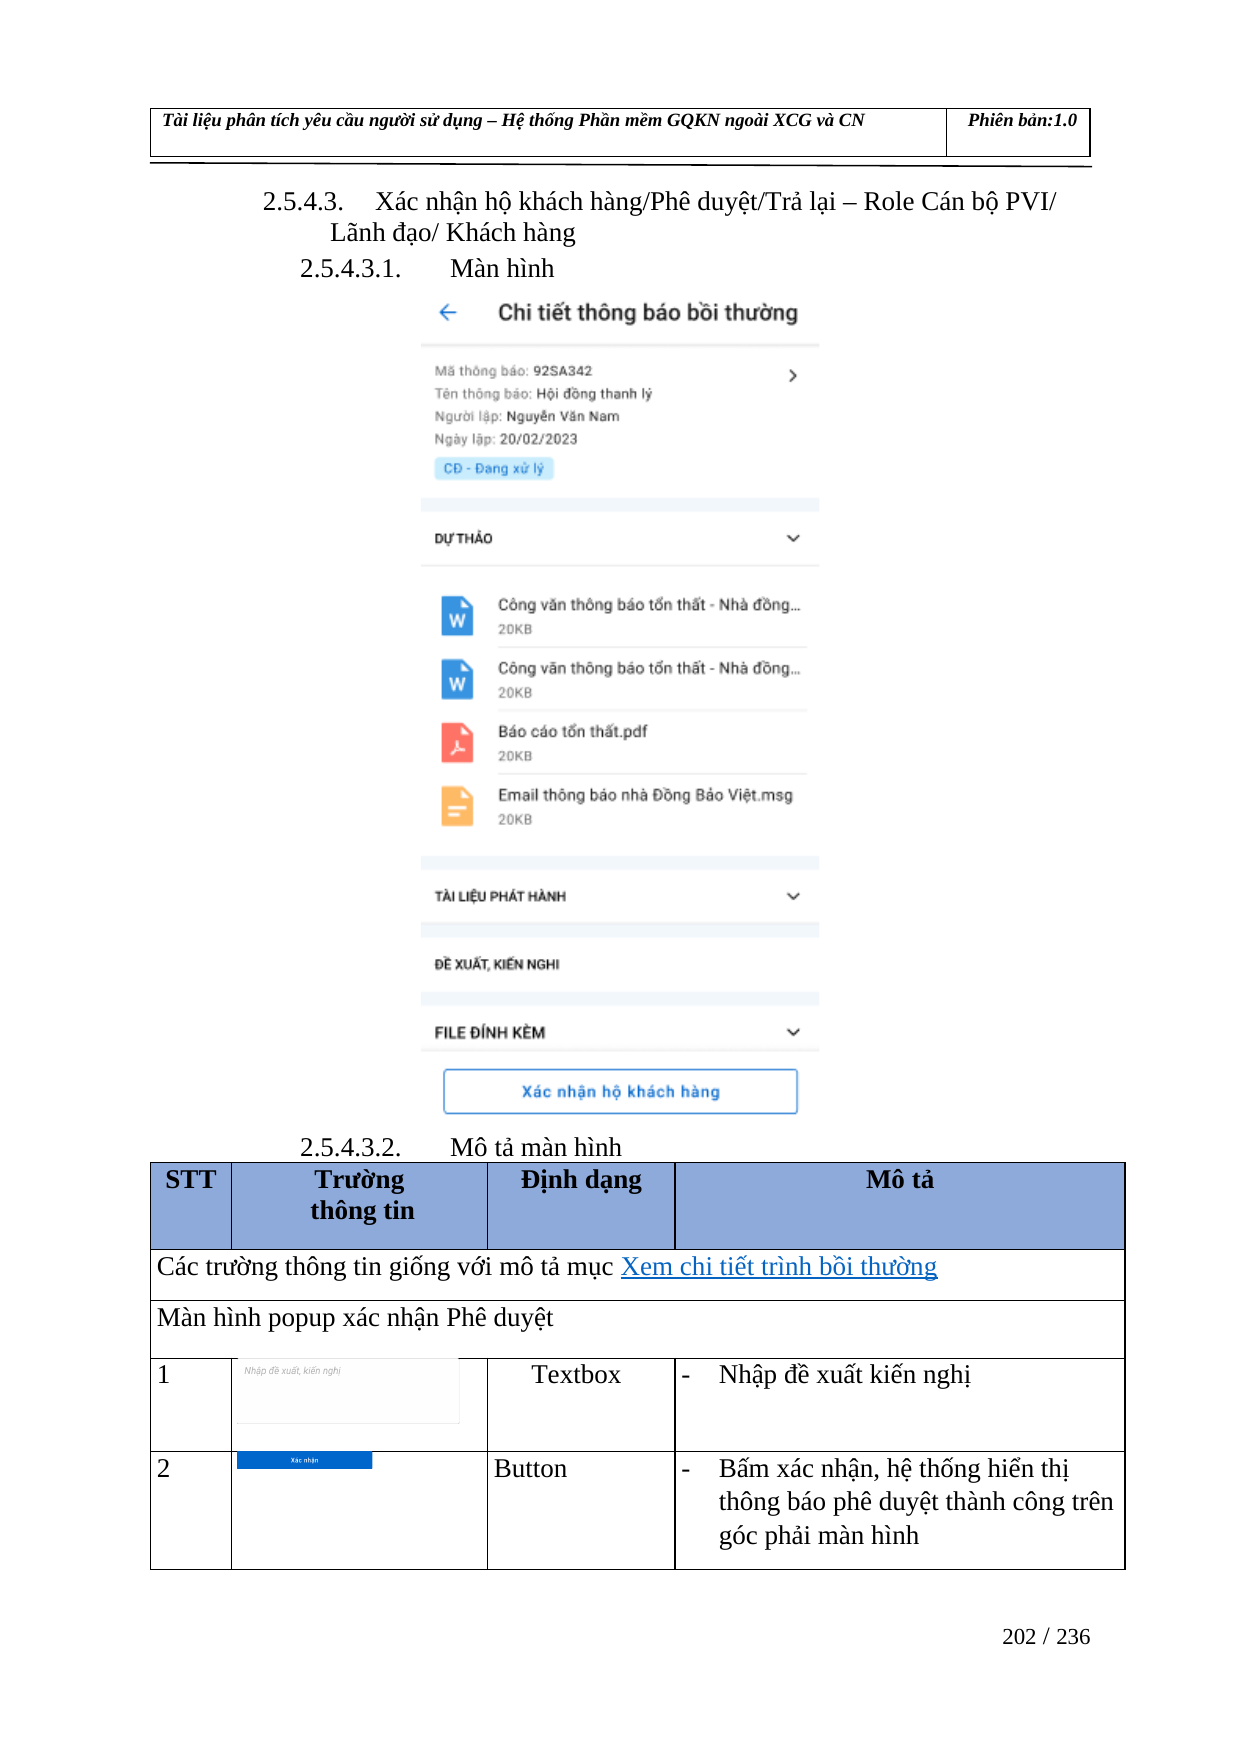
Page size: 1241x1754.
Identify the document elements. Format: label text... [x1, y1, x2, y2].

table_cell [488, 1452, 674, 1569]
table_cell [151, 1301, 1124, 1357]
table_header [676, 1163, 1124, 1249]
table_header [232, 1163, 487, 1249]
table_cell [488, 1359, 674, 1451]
picture [420, 283, 820, 1127]
subtitle Xác nhận hộ khách hàng/Phê duyệt/Trả lại – Role Cán bộ PVI/ Lãnh đạo/ Khách hàng [263, 185, 1090, 248]
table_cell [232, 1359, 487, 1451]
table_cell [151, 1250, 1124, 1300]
subtitle Mô tả màn hình [300, 1131, 1090, 1162]
picture [237, 1358, 460, 1424]
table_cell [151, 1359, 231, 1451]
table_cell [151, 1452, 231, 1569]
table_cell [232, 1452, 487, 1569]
subtitle Màn hình [300, 252, 1090, 283]
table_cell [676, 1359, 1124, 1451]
picture [237, 1451, 373, 1469]
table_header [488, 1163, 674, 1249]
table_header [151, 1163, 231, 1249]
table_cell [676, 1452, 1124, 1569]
